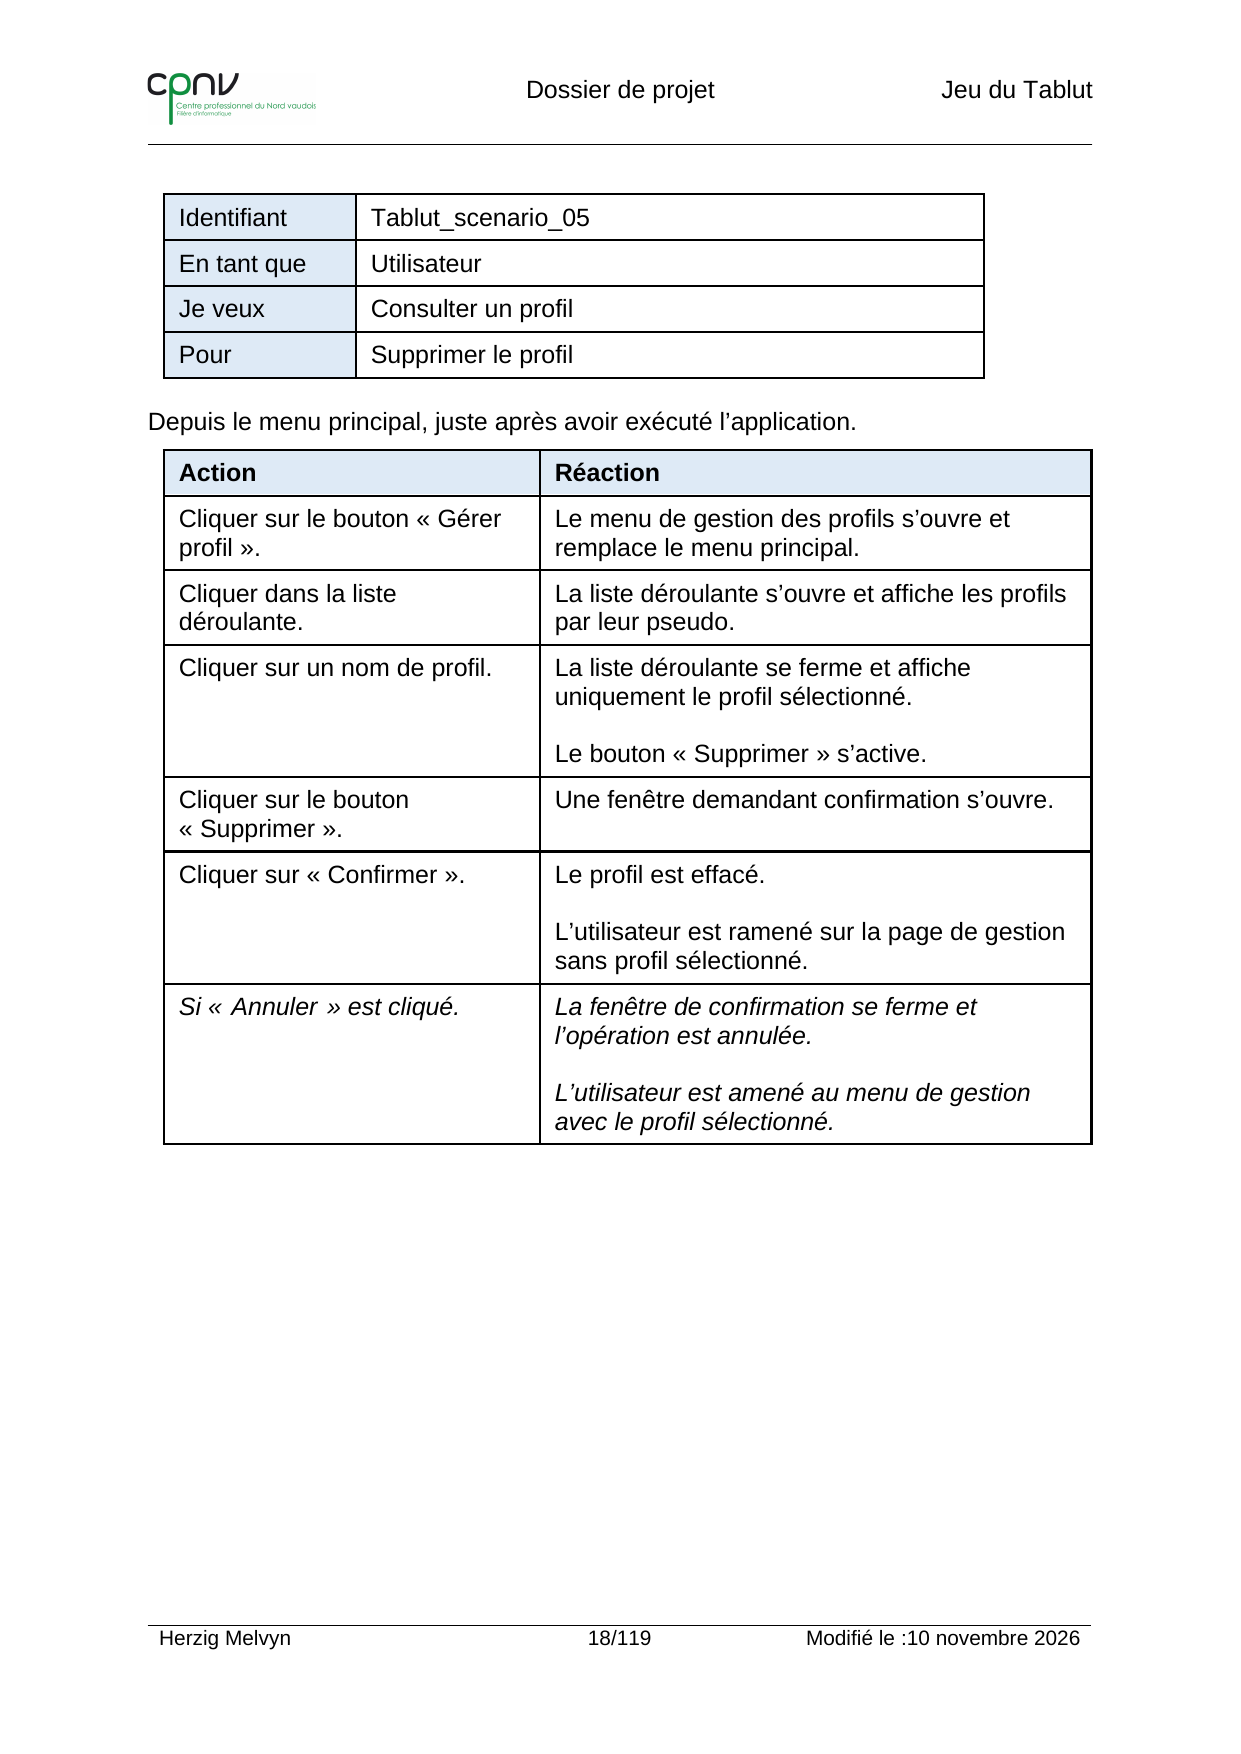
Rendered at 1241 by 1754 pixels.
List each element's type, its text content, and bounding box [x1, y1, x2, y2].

table_cell La liste déroulante se ferme et affiche uniquement le profil sélectionné. Le bouton « Supprimer » s’active. [541, 646, 1090, 776]
table_cell Cliquer dans la liste déroulante. [165, 571, 539, 644]
table_cell Cliquer sur « Confirmer ». [165, 853, 539, 982]
table_header Tablut_scenario_05 [357, 195, 983, 239]
table_header Identifiant [165, 195, 355, 239]
text Depuis le menu principal, juste après avoir exécuté l’application. [148, 407, 1092, 436]
table_cell Consulter un profil [357, 287, 983, 331]
table_cell La fenêtre de confirmation se ferme et l’opération est annulée. L’utilisateur est amené au menu de gestion avec le profil sélectionné. [541, 985, 1090, 1143]
table_cell Utilisateur [357, 241, 983, 285]
picture [147, 73, 316, 125]
table_cell Cliquer sur le bouton « Supprimer ». [165, 778, 539, 850]
table_cell Si « Annuler » est cliqué. [165, 985, 539, 1143]
table_header Action [165, 451, 539, 494]
table_header Réaction [541, 451, 1090, 494]
table_cell La liste déroulante s’ouvre et affiche les profils par leur pseudo. [541, 571, 1090, 644]
table_cell Supprimer le profil [357, 333, 983, 377]
table_cell Le menu de gestion des profils s’ouvre et remplace le menu principal. [541, 497, 1090, 569]
table_cell Pour [165, 333, 355, 377]
table_cell Je veux [165, 287, 355, 331]
table_cell En tant que [165, 241, 355, 285]
table_cell Le profil est effacé. L’utilisateur est ramené sur la page de gestion sans profil sélectionné. [541, 853, 1090, 982]
table_cell Cliquer sur un nom de profil. [165, 646, 539, 776]
table_cell Une fenêtre demandant confirmation s’ouvre. [541, 778, 1090, 850]
table_cell Cliquer sur le bouton « Gérer profil ». [165, 497, 539, 569]
